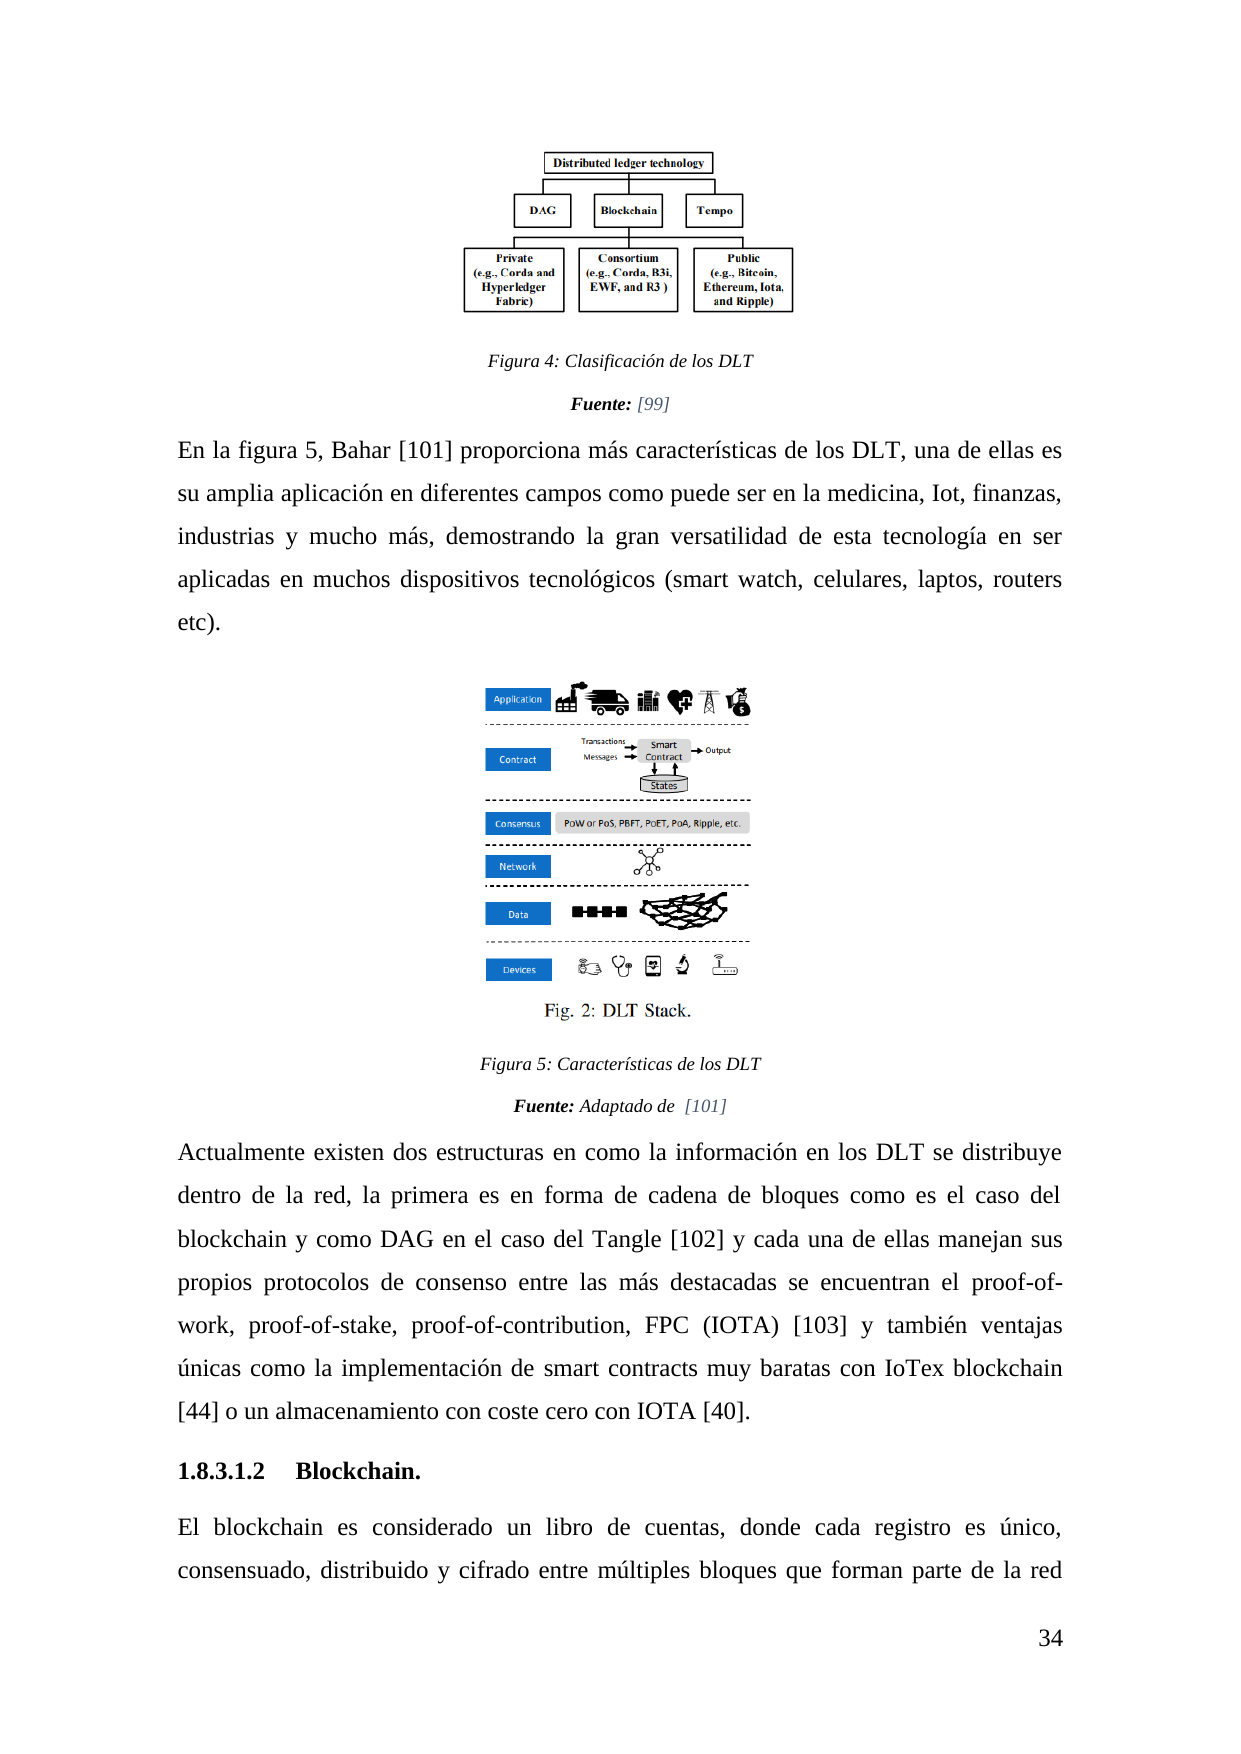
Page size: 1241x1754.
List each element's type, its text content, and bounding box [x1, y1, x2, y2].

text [177, 1512, 1063, 1583]
text Actualmente existen dos estructuras en como la información en los DLT se distribuye dentro de la red, la primera es en forma de cadena de bloques como es el caso del blockchain y como DAG en el caso del Tangle y cada una de ellas manejan sus propios protocolos de consenso entre las más destacadas se encuentran el proof-of-work, proof-of-stake, proof-of-contribution, FPC (IOTA) y también ventajas únicas como la implementación de smart contracts muy baratas con IoTex blockchain o un almacenamiento con coste cero con IOTA . [177, 1137, 1063, 1425]
text En la figura 5, Bahar proporciona más características de los DLT, una de ellas es su amplia aplicación en diferentes campos como puede ser en la medicina, Iot, finanzas, industrias y mucho más, demostrando la gran versatilidad de esta tecnología en ser aplicadas en muchos dispositivos tecnológicos (smart watch, celulares, laptos, routers etc). [177, 435, 1063, 636]
picture [437, 147, 803, 319]
text Figura 4: Clasificación de los DLT [177, 350, 1063, 372]
text Fuente: [177, 392, 1063, 414]
picture [468, 667, 772, 1034]
text Fuente: Adaptado de [177, 1095, 1063, 1117]
list Blockchain. [177, 1456, 1063, 1485]
text Figura 5: Características de los DLT [177, 1053, 1063, 1074]
